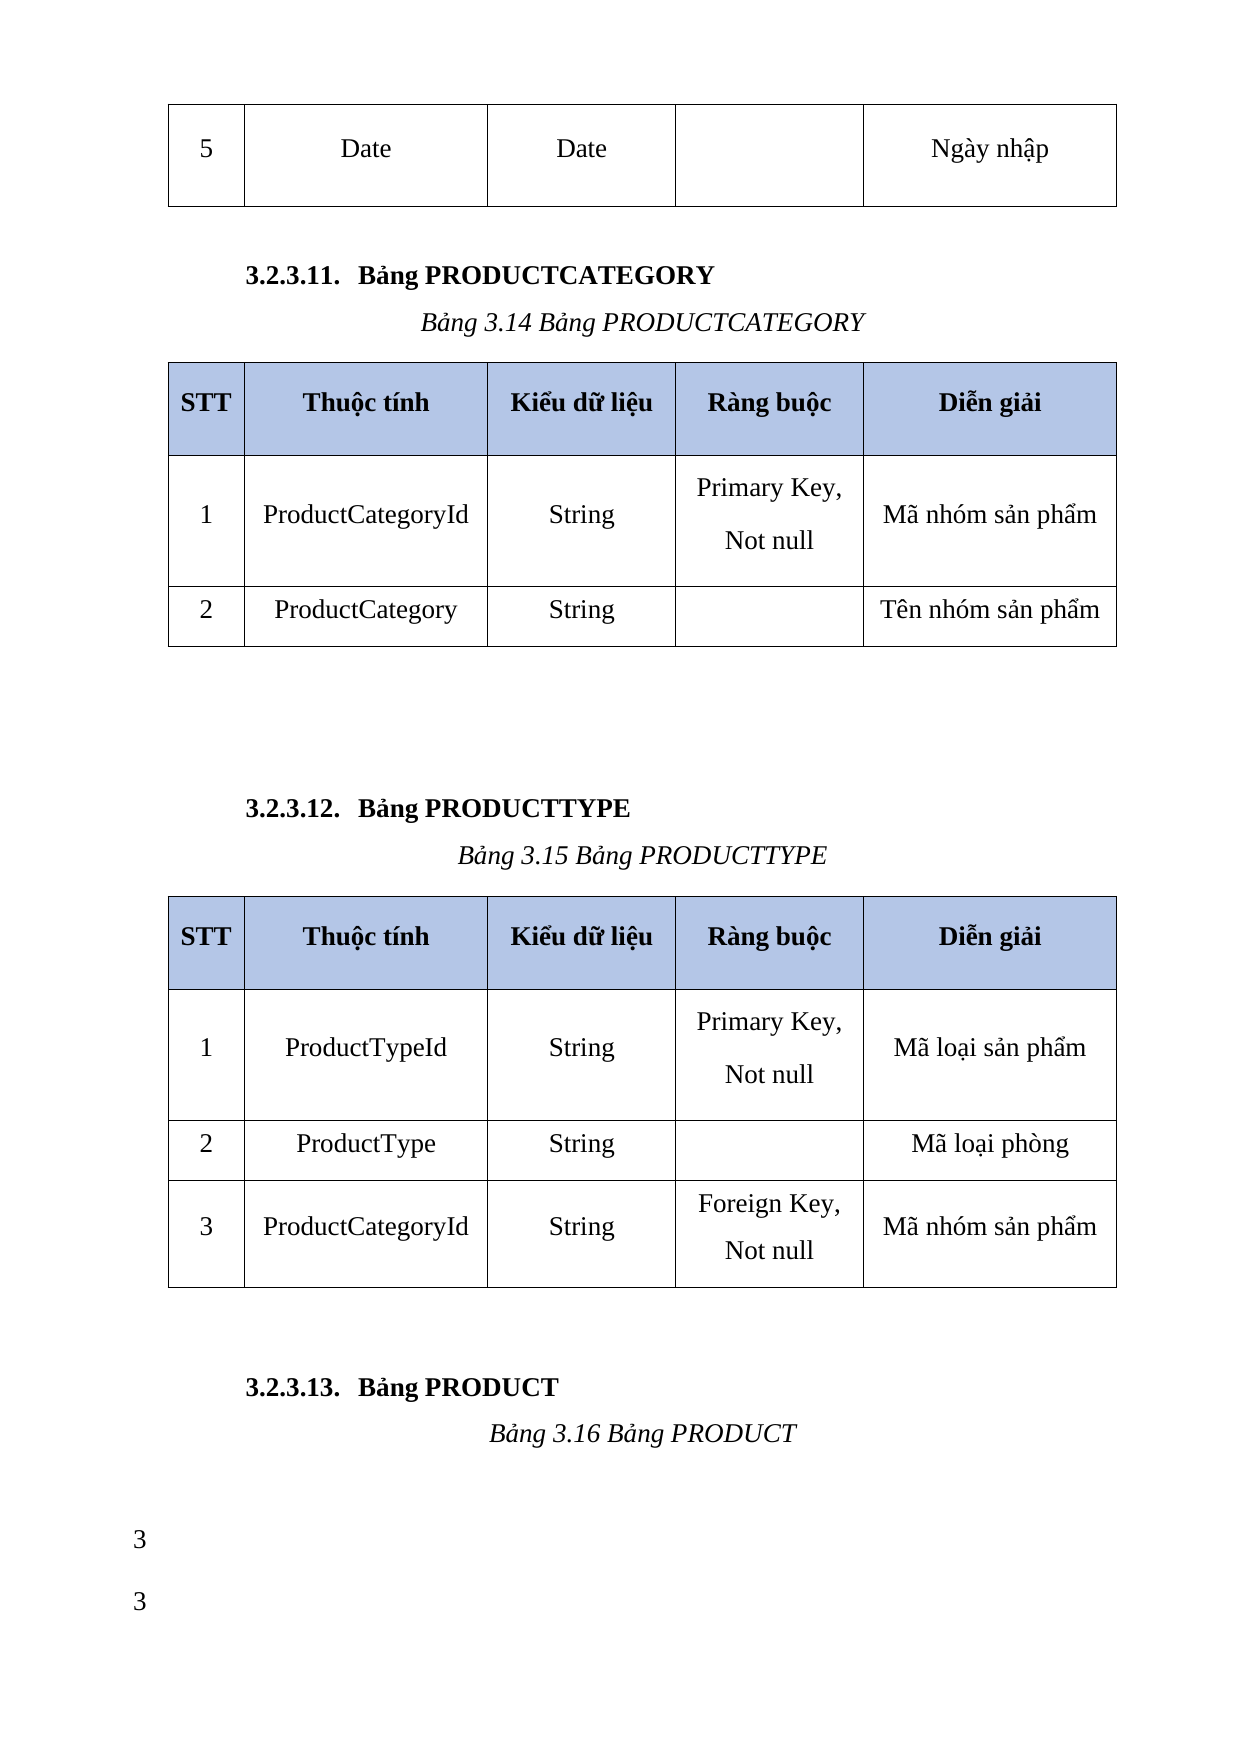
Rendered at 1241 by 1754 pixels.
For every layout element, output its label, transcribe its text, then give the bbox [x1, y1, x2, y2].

table_header Thuộc tính [245, 897, 487, 989]
table_cell Primary Key, Not null [676, 456, 863, 586]
table_cell Mã loại phòng [864, 1121, 1116, 1180]
table_cell ProductCategoryId [245, 1181, 487, 1287]
table_cell Mã nhóm sản phẩm [864, 1181, 1116, 1287]
table_header Diễn giải [864, 897, 1116, 989]
table_cell Tên nhóm sản phẩm [864, 587, 1116, 646]
list Bảng PRODUCTCATEGORY [245, 259, 1152, 290]
table_cell ProductTypeId [245, 990, 487, 1119]
table_cell String [488, 587, 675, 646]
table_cell String [488, 1181, 675, 1287]
table_cell Primary Key, Not null [676, 990, 863, 1119]
table_header Kiểu dữ liệu [488, 363, 675, 455]
table_cell Date [488, 105, 675, 206]
table_cell 1 [169, 990, 244, 1119]
table_header Diễn giải [864, 363, 1116, 455]
table_cell ProductCategoryId [245, 456, 487, 586]
table_cell [676, 587, 863, 646]
table_cell ProductType [245, 1121, 487, 1180]
table_cell 1 [169, 456, 244, 586]
list Bảng PRODUCT [245, 1371, 1152, 1402]
table_cell Mã loại sản phẩm [864, 990, 1116, 1119]
table_cell 5 [169, 105, 244, 206]
table_header Kiểu dữ liệu [488, 897, 675, 989]
table_cell [676, 1121, 863, 1180]
table_cell String [488, 1121, 675, 1180]
table_cell 2 [169, 1121, 244, 1180]
table_header Thuộc tính [245, 363, 487, 455]
table_header Ràng buộc [676, 363, 863, 455]
table_cell String [488, 990, 675, 1119]
table_header STT [169, 897, 244, 989]
table_cell ProductCategory [245, 587, 487, 646]
table_cell 2 [169, 587, 244, 646]
table_cell 3 [169, 1181, 244, 1287]
table_cell Foreign Key, Not null [676, 1181, 863, 1287]
table_cell Ngày nhập [864, 105, 1116, 206]
table_cell [676, 105, 863, 206]
table_header Ràng buộc [676, 897, 863, 989]
table_header STT [169, 363, 244, 455]
table_cell Mã nhóm sản phẩm [864, 456, 1116, 586]
table_cell Date [245, 105, 487, 206]
list Bảng PRODUCTTYPE [245, 793, 1152, 824]
table_cell String [488, 456, 675, 586]
